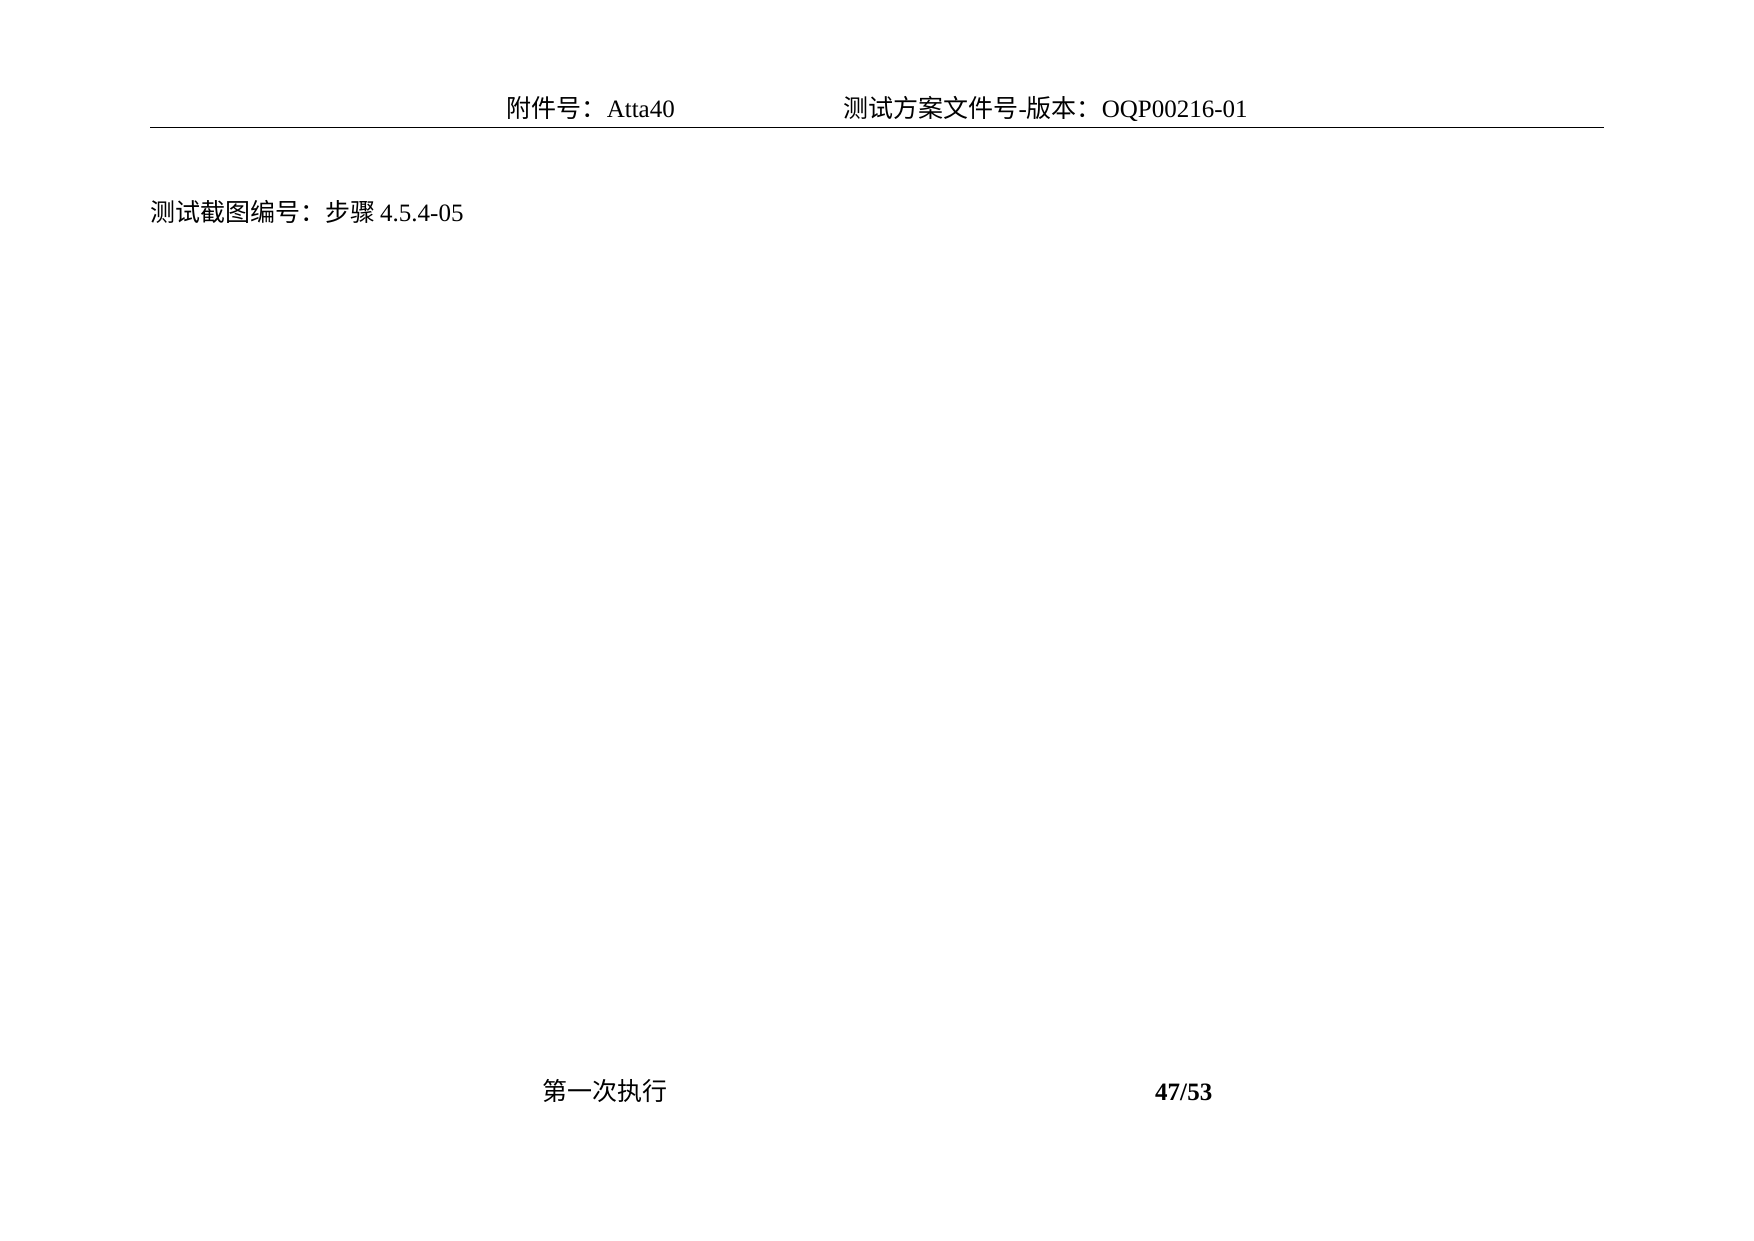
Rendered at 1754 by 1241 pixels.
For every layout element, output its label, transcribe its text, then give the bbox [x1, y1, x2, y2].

text 测试截图编号：步骤4.5.4-05 [150, 178, 1604, 243]
